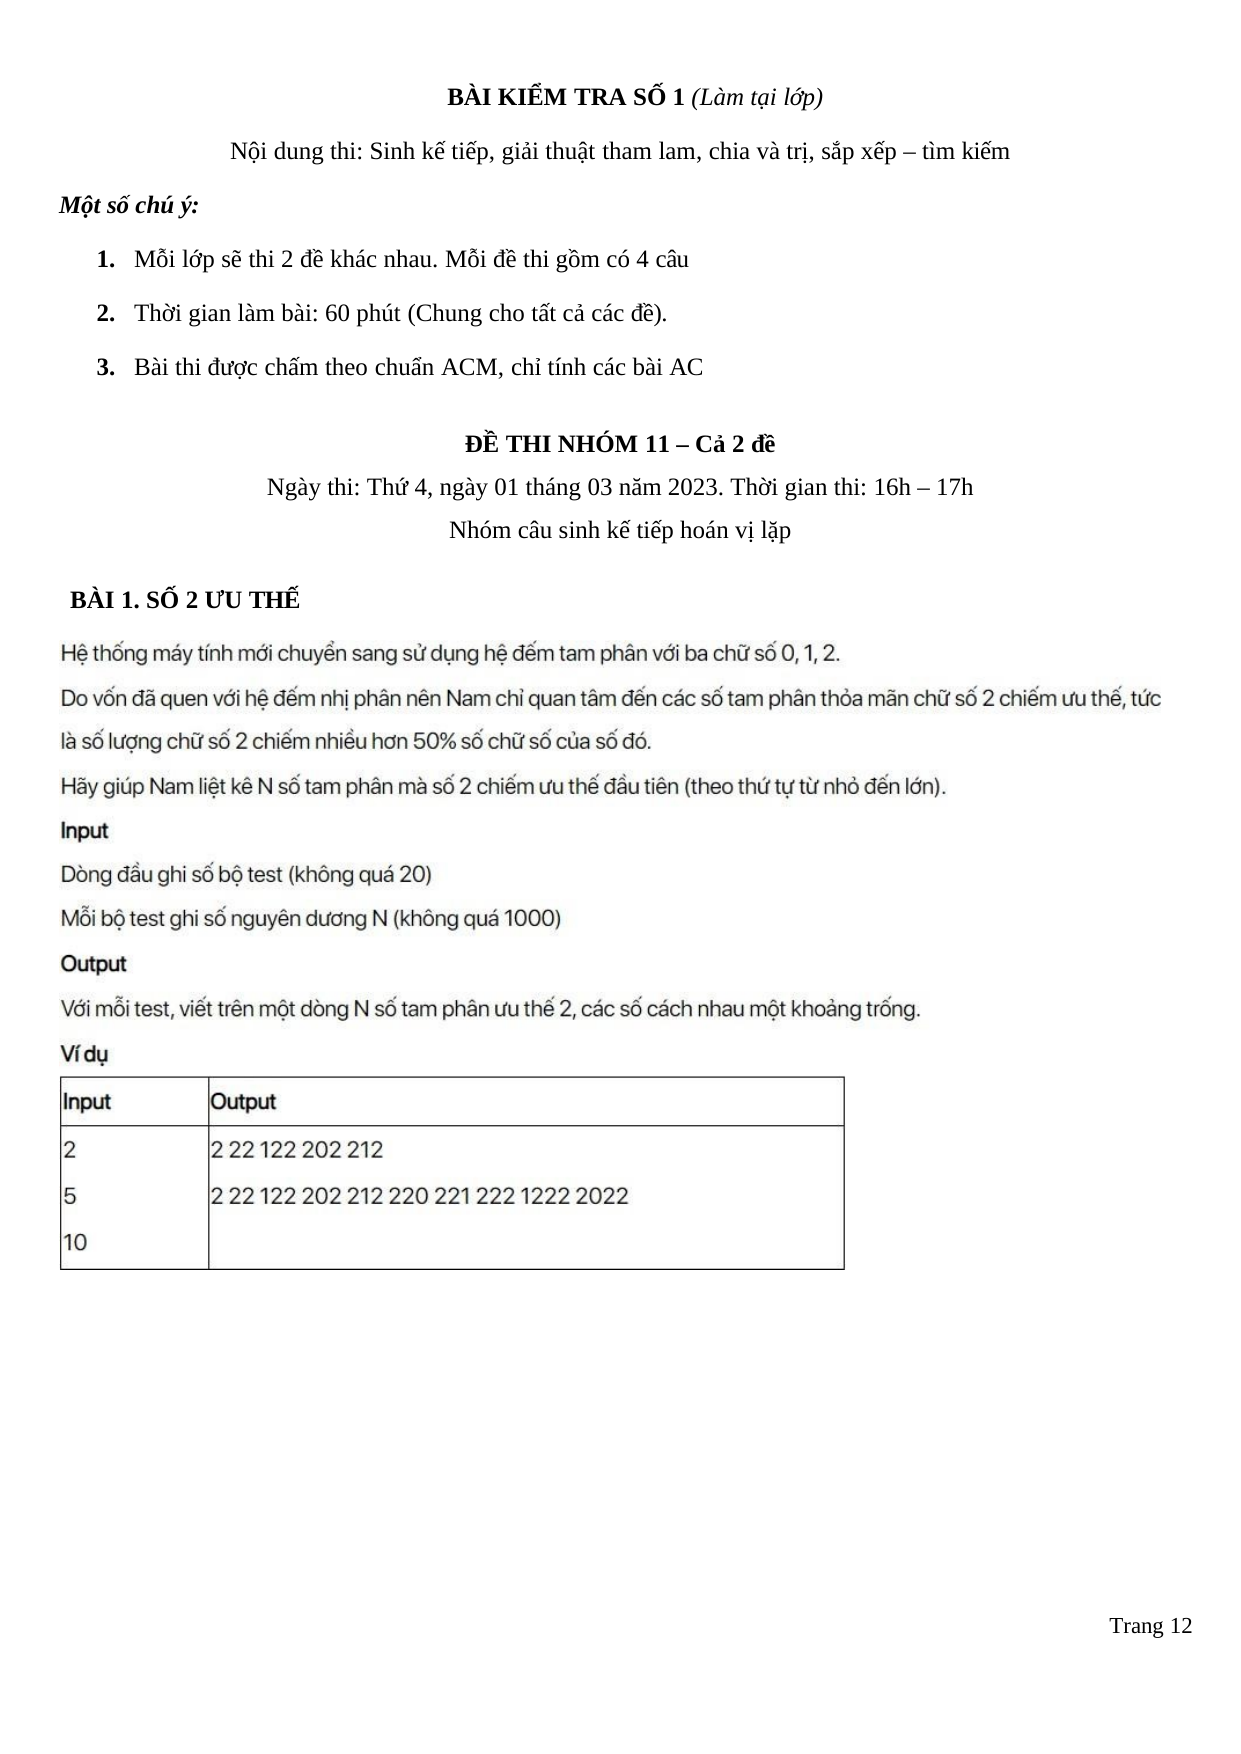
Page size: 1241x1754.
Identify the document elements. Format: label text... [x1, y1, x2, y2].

text BÀI 1. SỐ 2 ƯU THẾ [70, 585, 1192, 614]
list Bài thi được chấm theo chuẩn ACM, chỉ tính các bài AC [96, 352, 1192, 381]
text Nội dung thi: Sinh kế tiếp, giải thuật tham lam, chia và trị, sắp xếp – tìm kiếm [230, 136, 1192, 164]
text Ngày thi: Thứ 4, ngày 01 tháng 03 năm 2023. Thời gian thi: 16h – 17h Nhóm câu sinh kế tiếp hoán vị lặp [240, 472, 1000, 544]
picture [59, 640, 1162, 1270]
subtitle Một số chú ý: [59, 190, 204, 219]
list Mỗi lớp sẽ thi 2 đề khác nhau. Mỗi đề thi gồm có 4 câu [96, 244, 1192, 273]
subtitle ĐỀ THI NHÓM 11 – Cả 2 đề [240, 429, 1000, 458]
text BÀI KIỂM TRA SỐ 1 (Làm tại lớp) [447, 82, 1192, 111]
list Thời gian làm bài: 60 phút (Chung cho tất cả các đề). [96, 298, 1192, 327]
